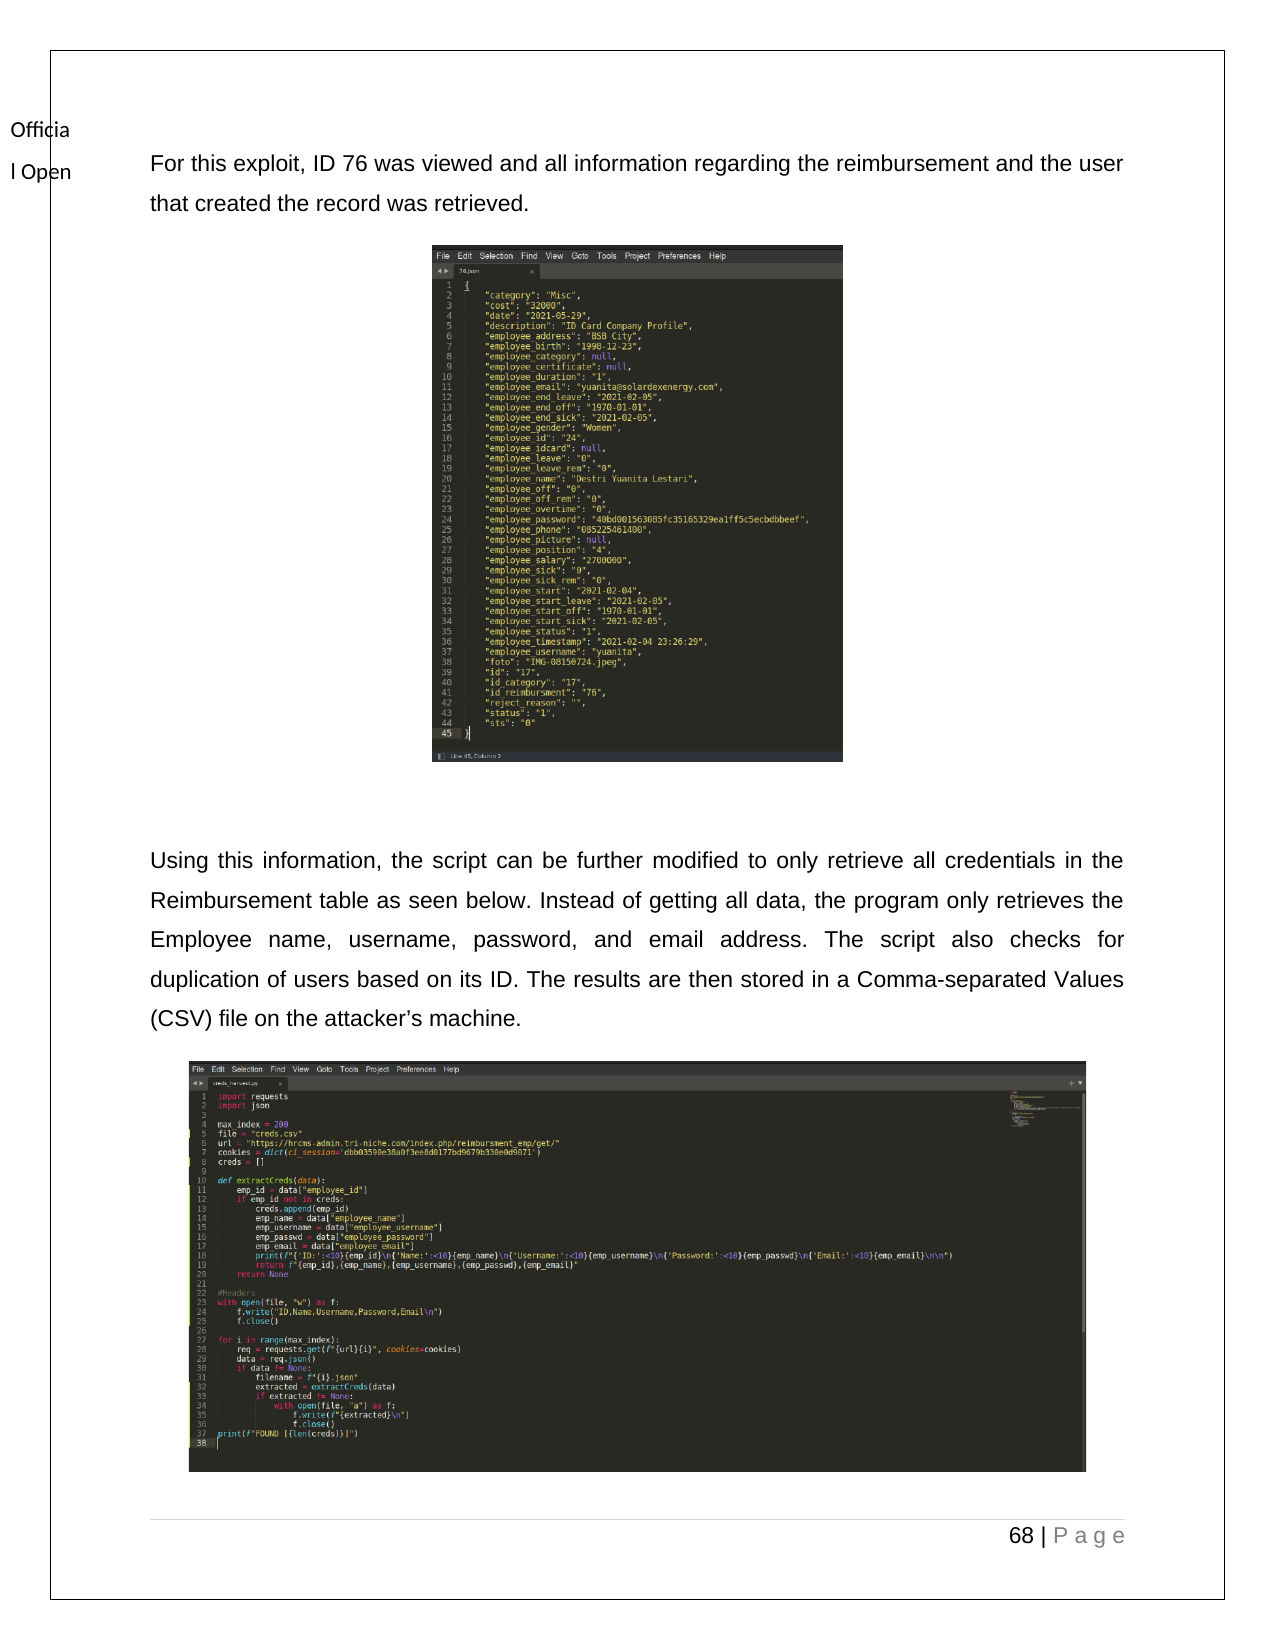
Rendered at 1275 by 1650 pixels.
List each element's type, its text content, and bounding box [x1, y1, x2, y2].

picture [188, 1061, 1087, 1472]
text Using this information, the script can be further modified to only retrieve all credentials in the Reimbursement table as seen below. Instead of getting all data, the program only retrieves the Employee name, username, password, and email address. The script also checks for duplication of users based on its ID. The results are then stored in a Comma-separated Values (CSV) file on the attacker’s machine. [150, 847, 1125, 1031]
picture [432, 245, 843, 762]
text For this exploit, ID 76 was viewed and all information regarding the reimbursement and the user that created the record was retrieved. [150, 150, 1125, 216]
